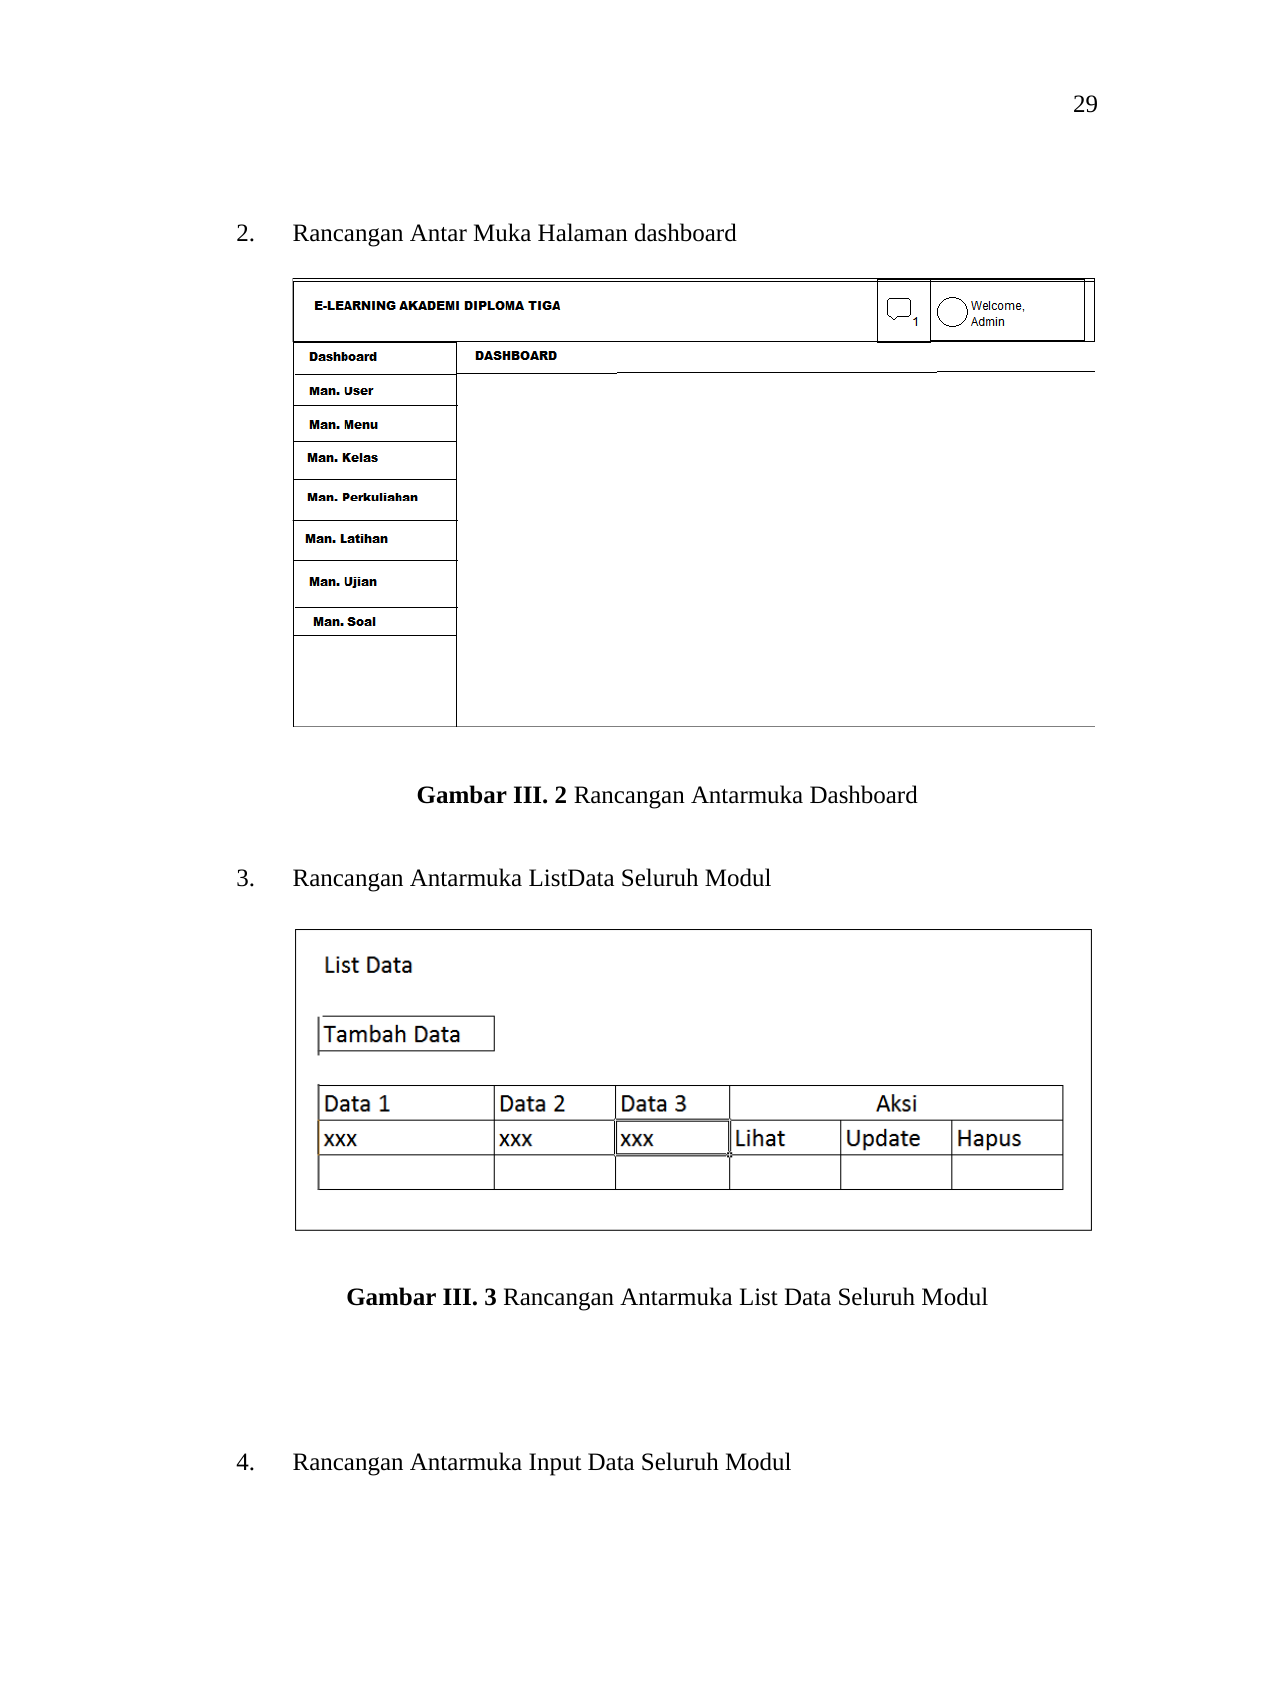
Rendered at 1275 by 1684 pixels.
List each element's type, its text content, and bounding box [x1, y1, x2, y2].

picture [292, 276, 1095, 727]
list Rancangan Antarmuka ListData Seluruh Modul [236, 863, 1098, 892]
text Gambar III. 2 Rancangan Antarmuka Dashboard [236, 780, 1098, 809]
list Rancangan Antarmuka Input Data Seluruh Modul [236, 1447, 1098, 1476]
list Rancangan Antar Muka Halaman dashboard [236, 218, 1098, 247]
picture [292, 928, 1113, 1254]
text Gambar III. 3 Rancangan Antarmuka List Data Seluruh Modul [236, 1282, 1098, 1311]
